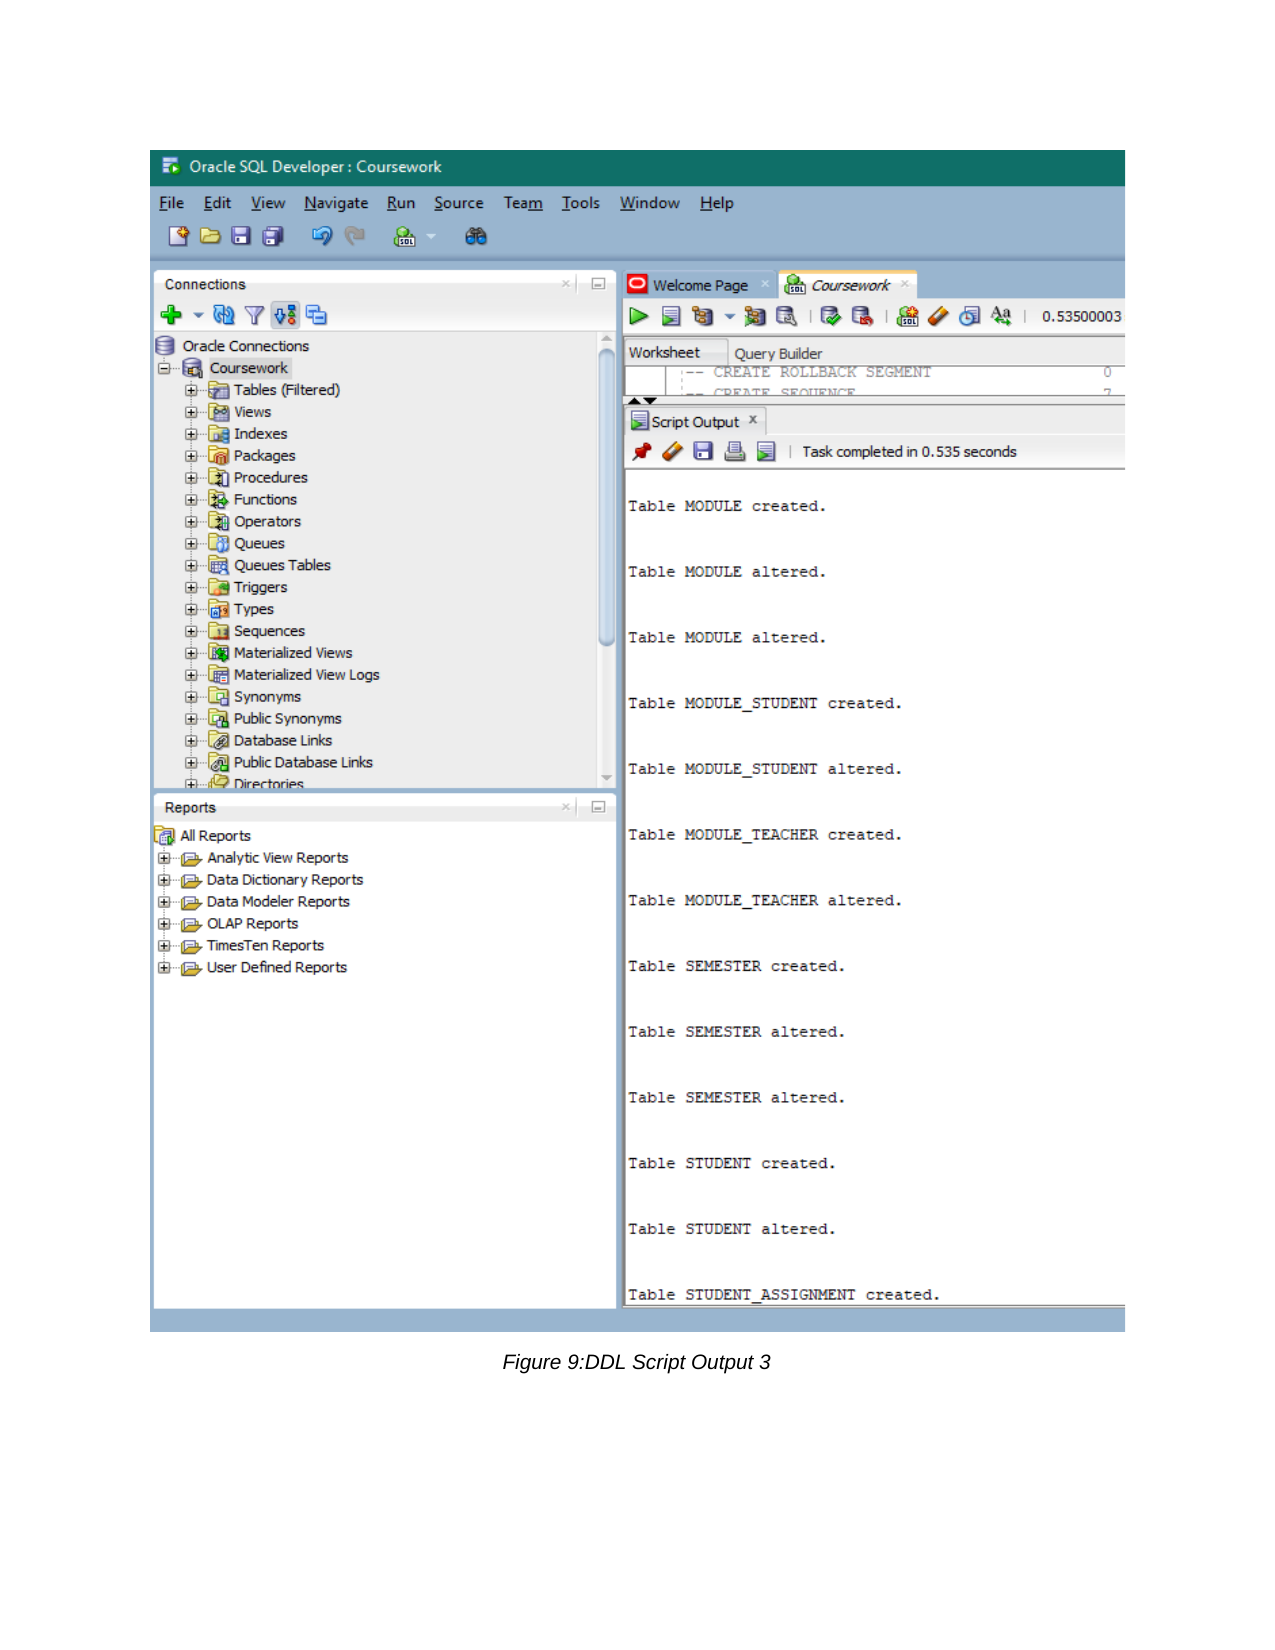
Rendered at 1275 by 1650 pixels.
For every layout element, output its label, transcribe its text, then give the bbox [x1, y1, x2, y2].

picture [150, 150, 1125, 1332]
text Figure :DDL Script Output 3 [150, 1350, 1125, 1374]
